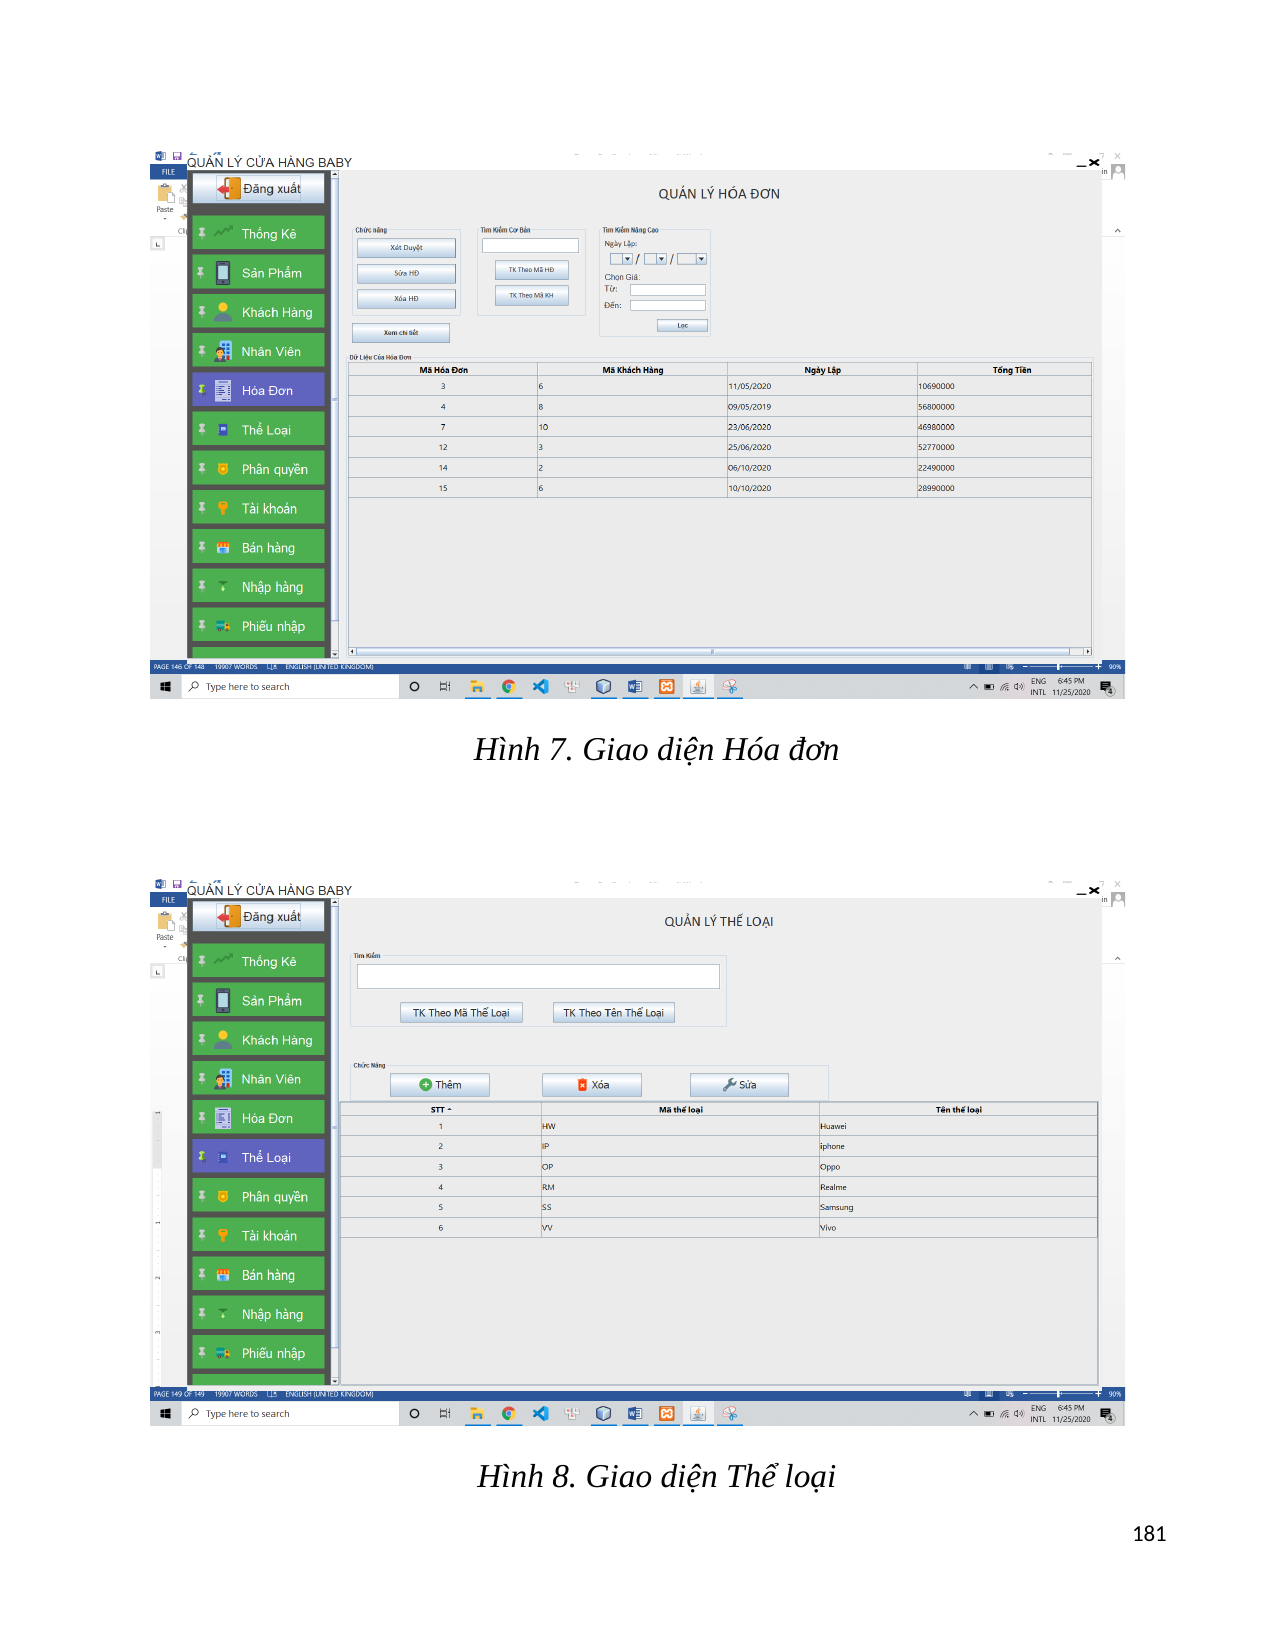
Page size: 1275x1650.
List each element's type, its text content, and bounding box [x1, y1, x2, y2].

picture [150, 150, 1125, 699]
text Hình 8. Giao diện Thể loại [150, 1456, 1167, 1495]
text Hình 7. Giao diện Hóa đơn [150, 729, 1167, 767]
picture [150, 877, 1125, 1426]
